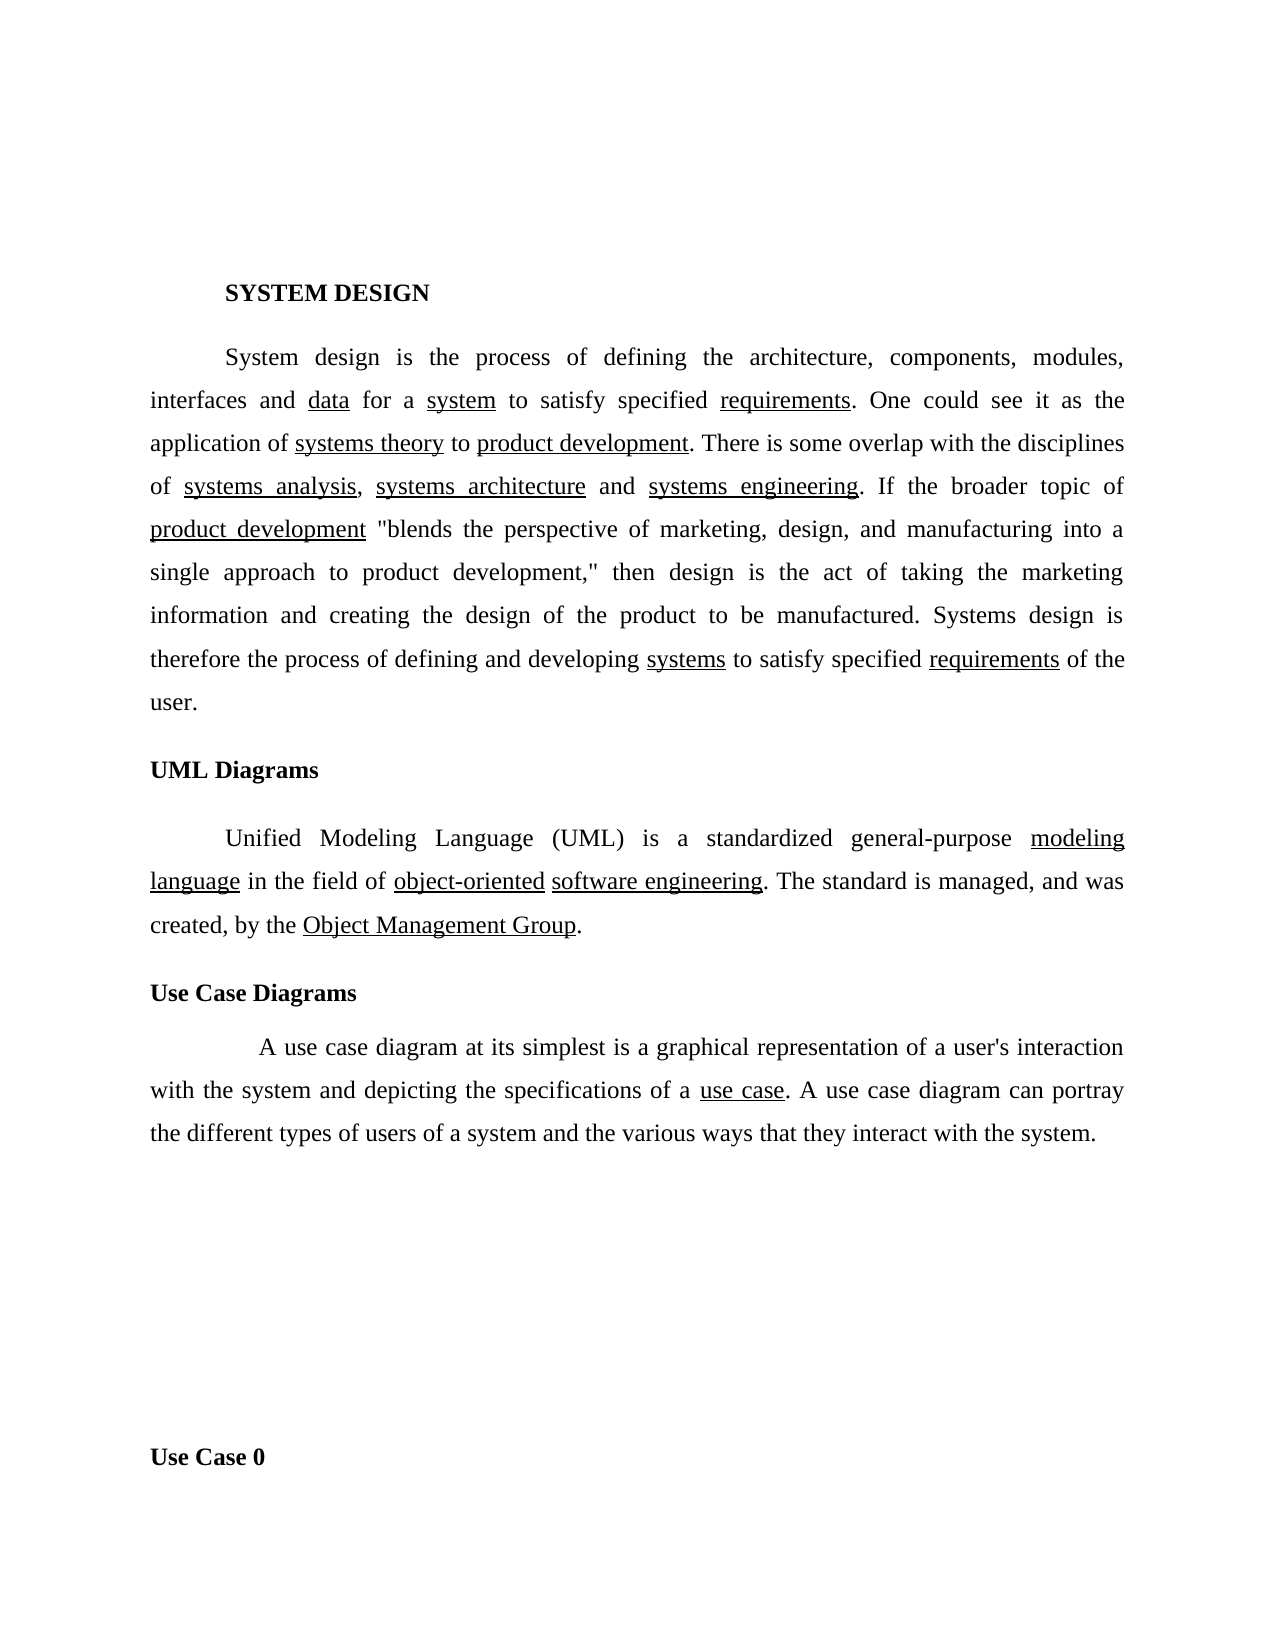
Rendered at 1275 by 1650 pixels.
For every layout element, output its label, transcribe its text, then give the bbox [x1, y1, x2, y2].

text SYSTEM DESIGN [225, 278, 1066, 307]
text A use case diagram at its simplest is a graphical representation of a user's interaction with the system and depicting the specifications of a use case. A use case diagram can portray the different types of users of a system and the various ways that they interact with the system. [150, 1032, 1125, 1147]
text Use Case 0 [150, 1442, 1066, 1471]
text System design is the process of defining the architecture, components, modules, interfaces and data for a system to satisfy specified requirements. One could see it as the application of systems theory to product development. There is some overlap with the disciplines of systems analysis, systems architecture and systems engineering. If the broader topic of product development "blends the perspective of marketing, design, and manufacturing into a single approach to product development," then design is the act of taking the marketing information and creating the design of the product to be manufactured. Systems design is therefore the process of defining and developing systems to satisfy specified requirements of the user. [150, 342, 1125, 716]
text Unified Modeling Language (UML) is a standardized general-purpose modeling language in the field of object-oriented software engineering. The standard is managed, and was created, by the Object Management Group. [150, 823, 1125, 938]
text UML Diagrams [150, 755, 1066, 784]
text Use Case Diagrams [150, 978, 1066, 1007]
